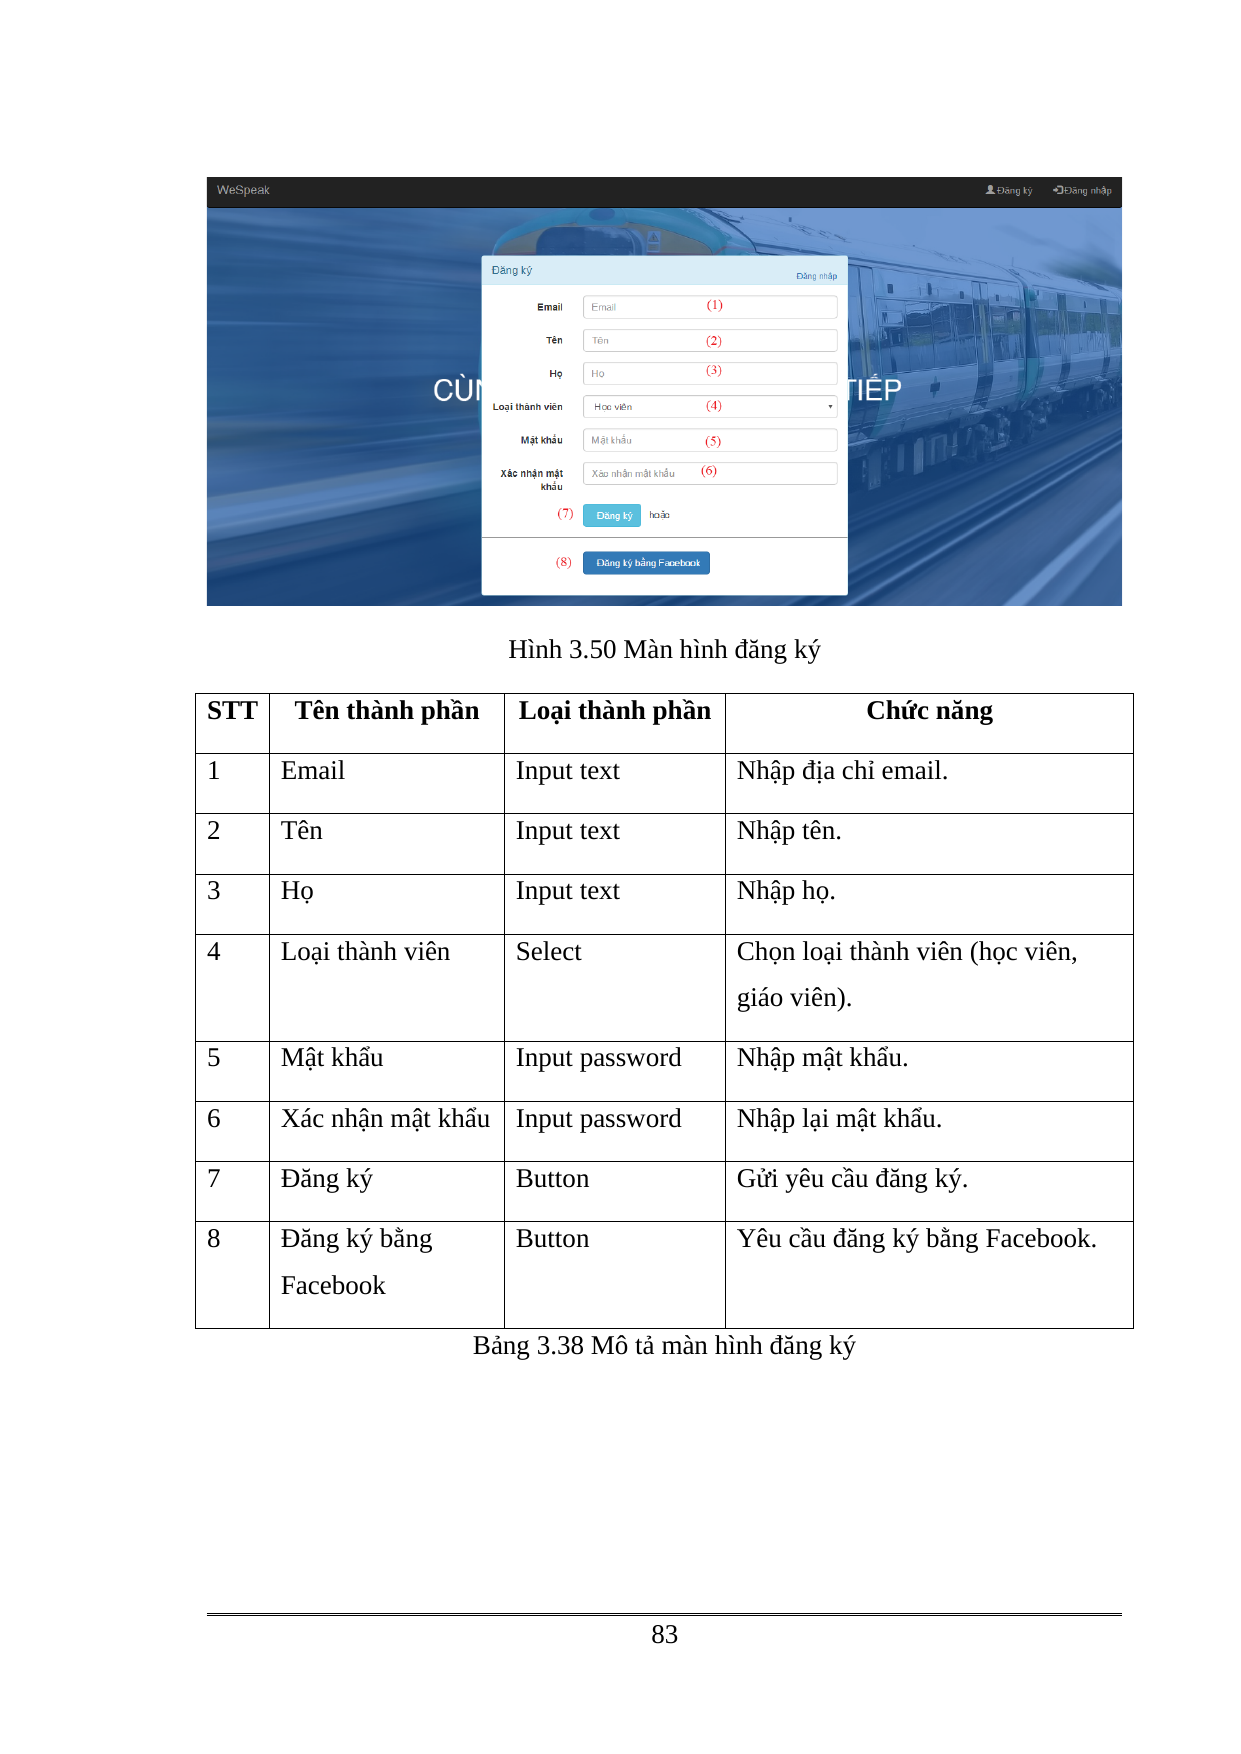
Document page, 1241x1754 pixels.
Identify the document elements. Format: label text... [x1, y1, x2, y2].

table_cell Input password [505, 1042, 725, 1101]
table_cell Input password [505, 1102, 725, 1161]
table_cell Button [505, 1162, 725, 1221]
table_cell 3 [196, 875, 269, 934]
table_cell Tên [270, 814, 504, 873]
table_cell Xác nhận mật khẩu [270, 1102, 504, 1161]
table_cell Select [505, 935, 725, 1041]
table_cell Nhập họ. [726, 875, 1133, 934]
table_cell Email [270, 754, 504, 813]
table_cell Input text [505, 814, 725, 873]
table_cell 4 [196, 935, 269, 1041]
table_cell 6 [196, 1102, 269, 1161]
table_cell Input text [505, 754, 725, 813]
table_cell Yêu cầu đăng ký bằng Facebook. [726, 1222, 1133, 1328]
table_cell Loại thành viên [270, 935, 504, 1041]
table_cell Gửi yêu cầu đăng ký. [726, 1162, 1133, 1221]
table_cell Họ [270, 875, 504, 934]
table_cell Nhập tên. [726, 814, 1133, 873]
table_header Loại thành phần [505, 694, 725, 753]
table_header STT [196, 694, 269, 753]
text Bảng 3.38 Mô tả màn hình đăng ký [207, 1329, 1122, 1360]
table_cell Đăng ký [270, 1162, 504, 1221]
table_cell Nhập mật khẩu. [726, 1042, 1133, 1101]
table_cell Nhập địa chỉ email. [726, 754, 1133, 813]
picture [206, 177, 1123, 606]
table_cell 1 [196, 754, 269, 813]
table_header Tên thành phần [270, 694, 504, 753]
table_cell 5 [196, 1042, 269, 1101]
table_header Chức năng [726, 694, 1133, 753]
table_cell Button [505, 1222, 725, 1328]
table_cell 8 [196, 1222, 269, 1328]
table_cell Mật khẩu [270, 1042, 504, 1101]
table_cell Nhập lại mật khẩu. [726, 1102, 1133, 1161]
table_cell Chọn loại thành viên (học viên, giáo viên). [726, 935, 1133, 1041]
table_cell 7 [196, 1162, 269, 1221]
table_cell 2 [196, 814, 269, 873]
table_cell Đăng ký bằng Facebook [270, 1222, 504, 1328]
table_cell Input text [505, 875, 725, 934]
